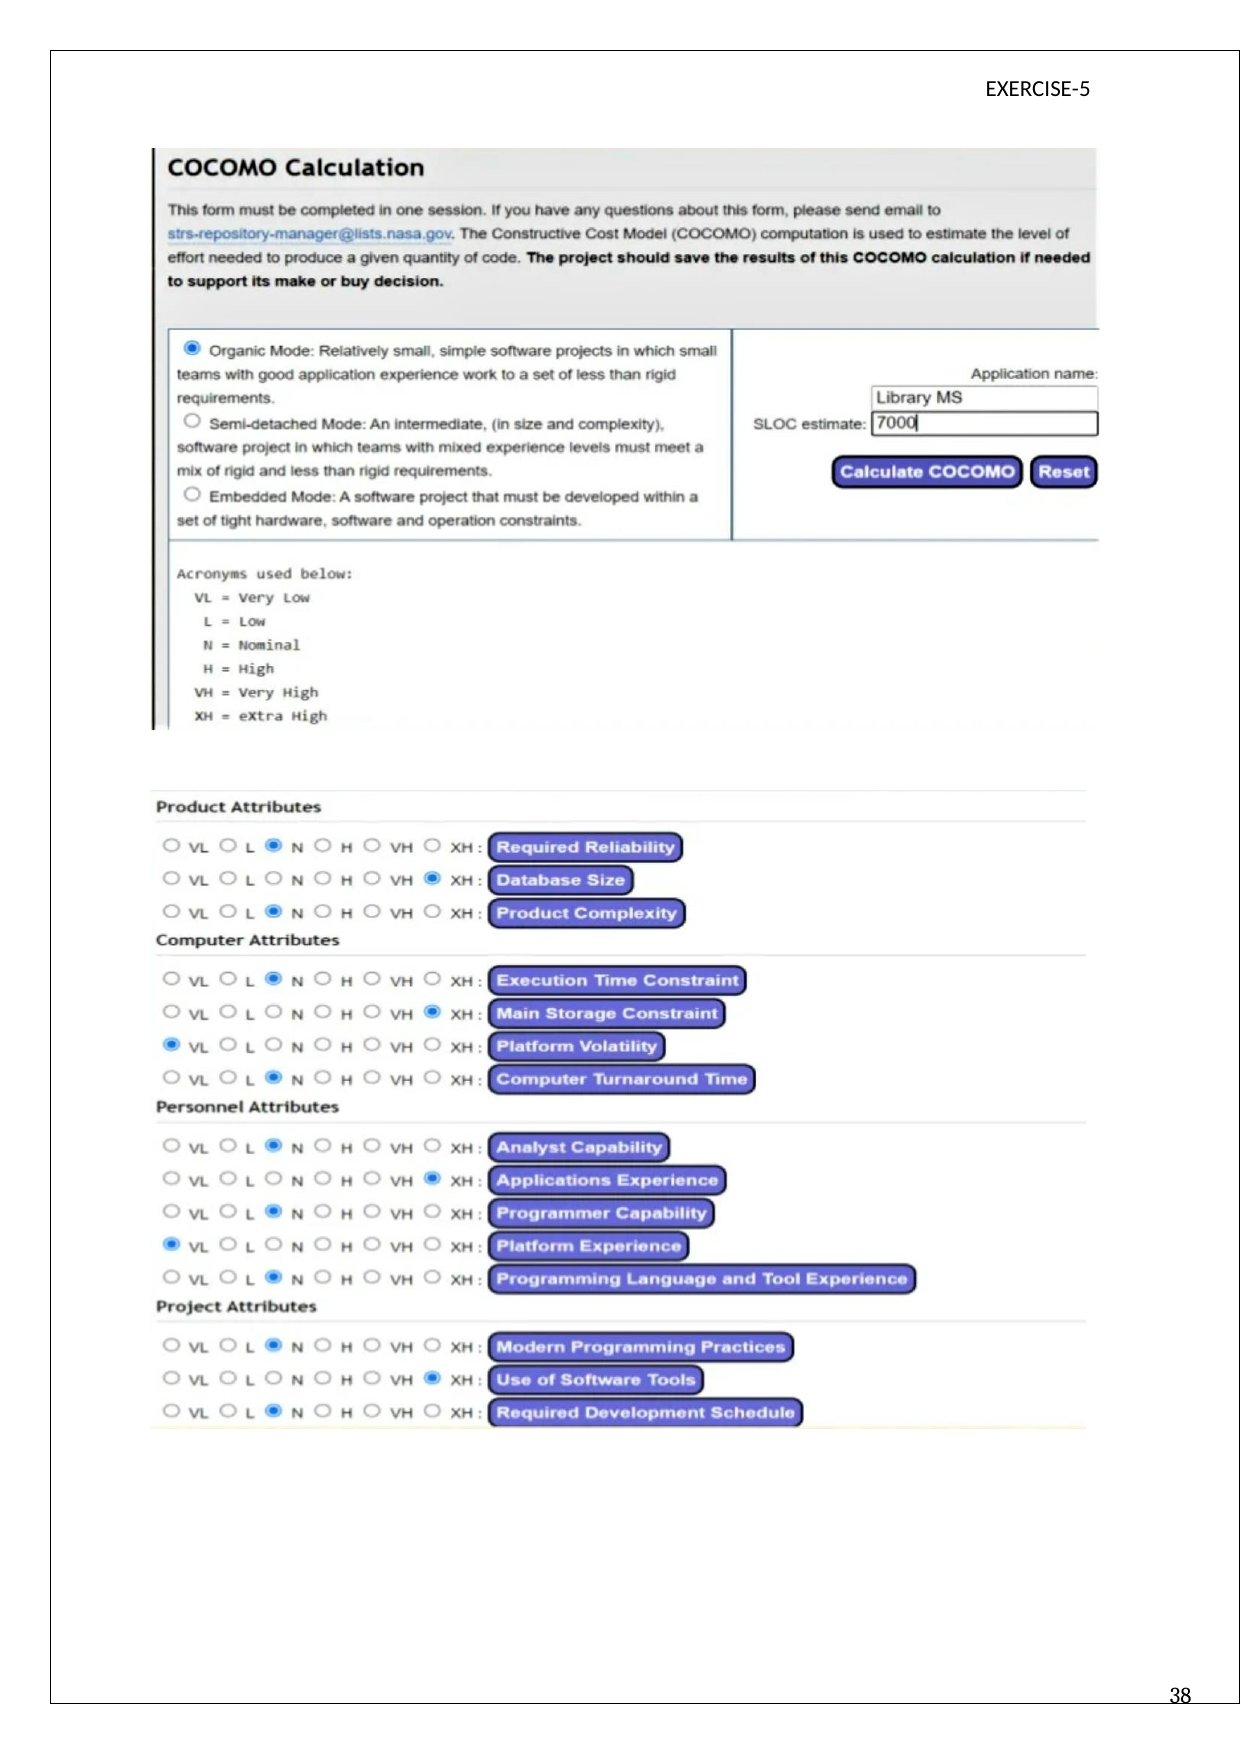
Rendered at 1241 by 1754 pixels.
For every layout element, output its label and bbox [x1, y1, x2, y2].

picture [150, 790, 1087, 1429]
picture [150, 148, 1100, 730]
